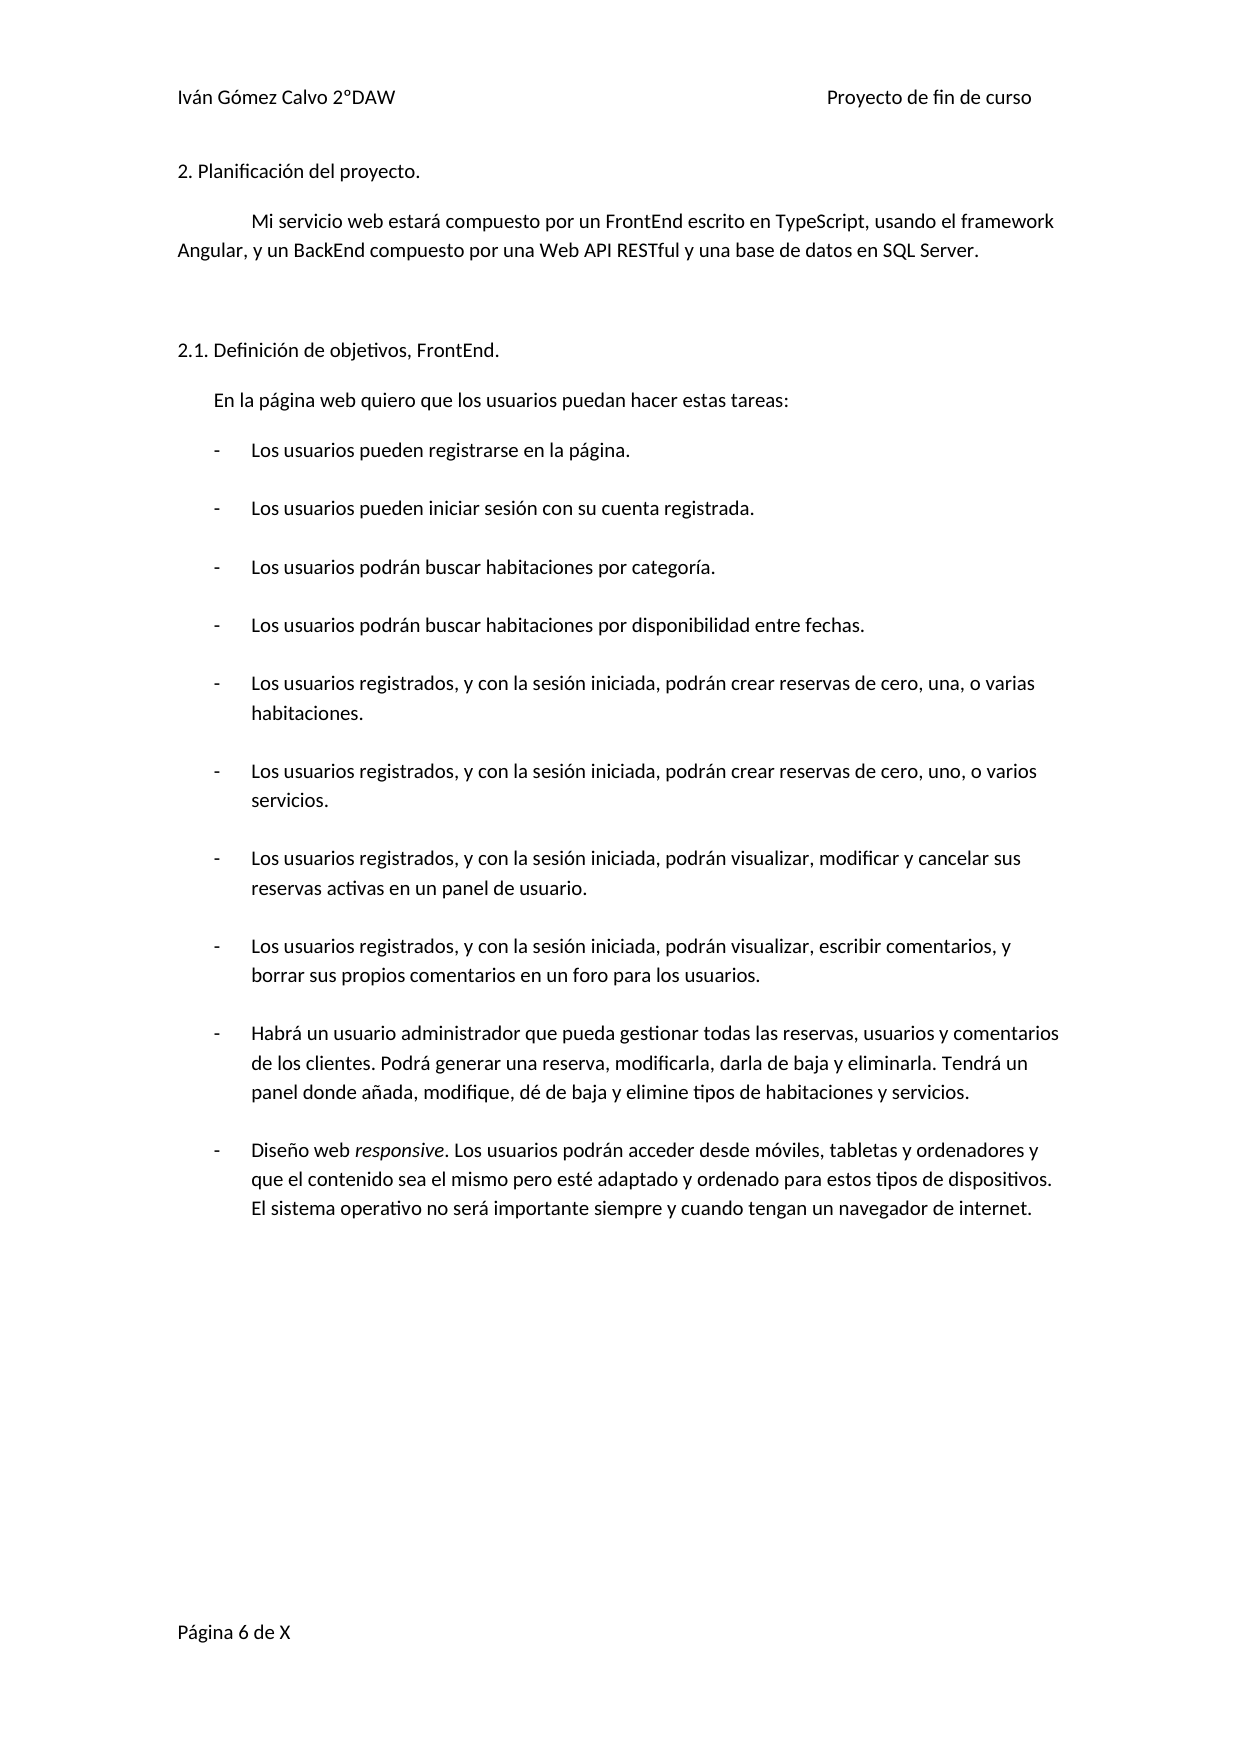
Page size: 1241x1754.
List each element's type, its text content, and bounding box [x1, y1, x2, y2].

text 2. Planificación del proyecto. [177, 158, 1063, 183]
list Los usuarios registrados, y con la sesión iniciada, podrán visualizar, escribir comentarios, y borrar sus propios comentarios en un foro para los usuarios. [213, 933, 1063, 988]
text 2.1. Definición de objetivos, FrontEnd. [177, 337, 1063, 363]
list Los usuarios pueden iniciar sesión con su cuenta registrada. [213, 496, 1063, 521]
text En la página web quiero que los usuarios puedan hacer estas tareas: [177, 387, 1063, 413]
list Los usuarios pueden registrarse en la página. [213, 437, 1063, 463]
list Los usuarios podrán buscar habitaciones por categoría. [213, 554, 1063, 579]
list Los usuarios registrados, y con la sesión iniciada, podrán crear reservas de cero, una, o varias habitaciones. [213, 671, 1063, 725]
text Mi servicio web estará compuesto por un FrontEnd escrito en TypeScript, usando el framework Angular, y un BackEnd compuesto por una Web API RESTful y una base de datos en SQL Server. [177, 208, 1063, 263]
list Habrá un usuario administrador que pueda gestionar todas las reservas, usuarios y comentarios de los clientes. Podrá generar una reserva, modificarla, darla de baja y eliminarla. Tendrá un panel donde añada, modifique, dé de baja y elimine tipos de habitaciones y servicios. [213, 1021, 1063, 1104]
list Los usuarios podrán buscar habitaciones por disponibilidad entre fechas. [213, 612, 1063, 638]
list Los usuarios registrados, y con la sesión iniciada, podrán crear reservas de cero, uno, o varios servicios. [213, 758, 1063, 813]
list Diseño web responsive. Los usuarios podrán acceder desde móviles, tabletas y ordenadores y que el contenido sea el mismo pero esté adaptado y ordenado para estos tipos de dispositivos. El sistema operativo no será importante siempre y cuando tengan un navegador de internet. [213, 1137, 1063, 1221]
list Los usuarios registrados, y con la sesión iniciada, podrán visualizar, modificar y cancelar sus reservas activas en un panel de usuario. [213, 846, 1063, 900]
